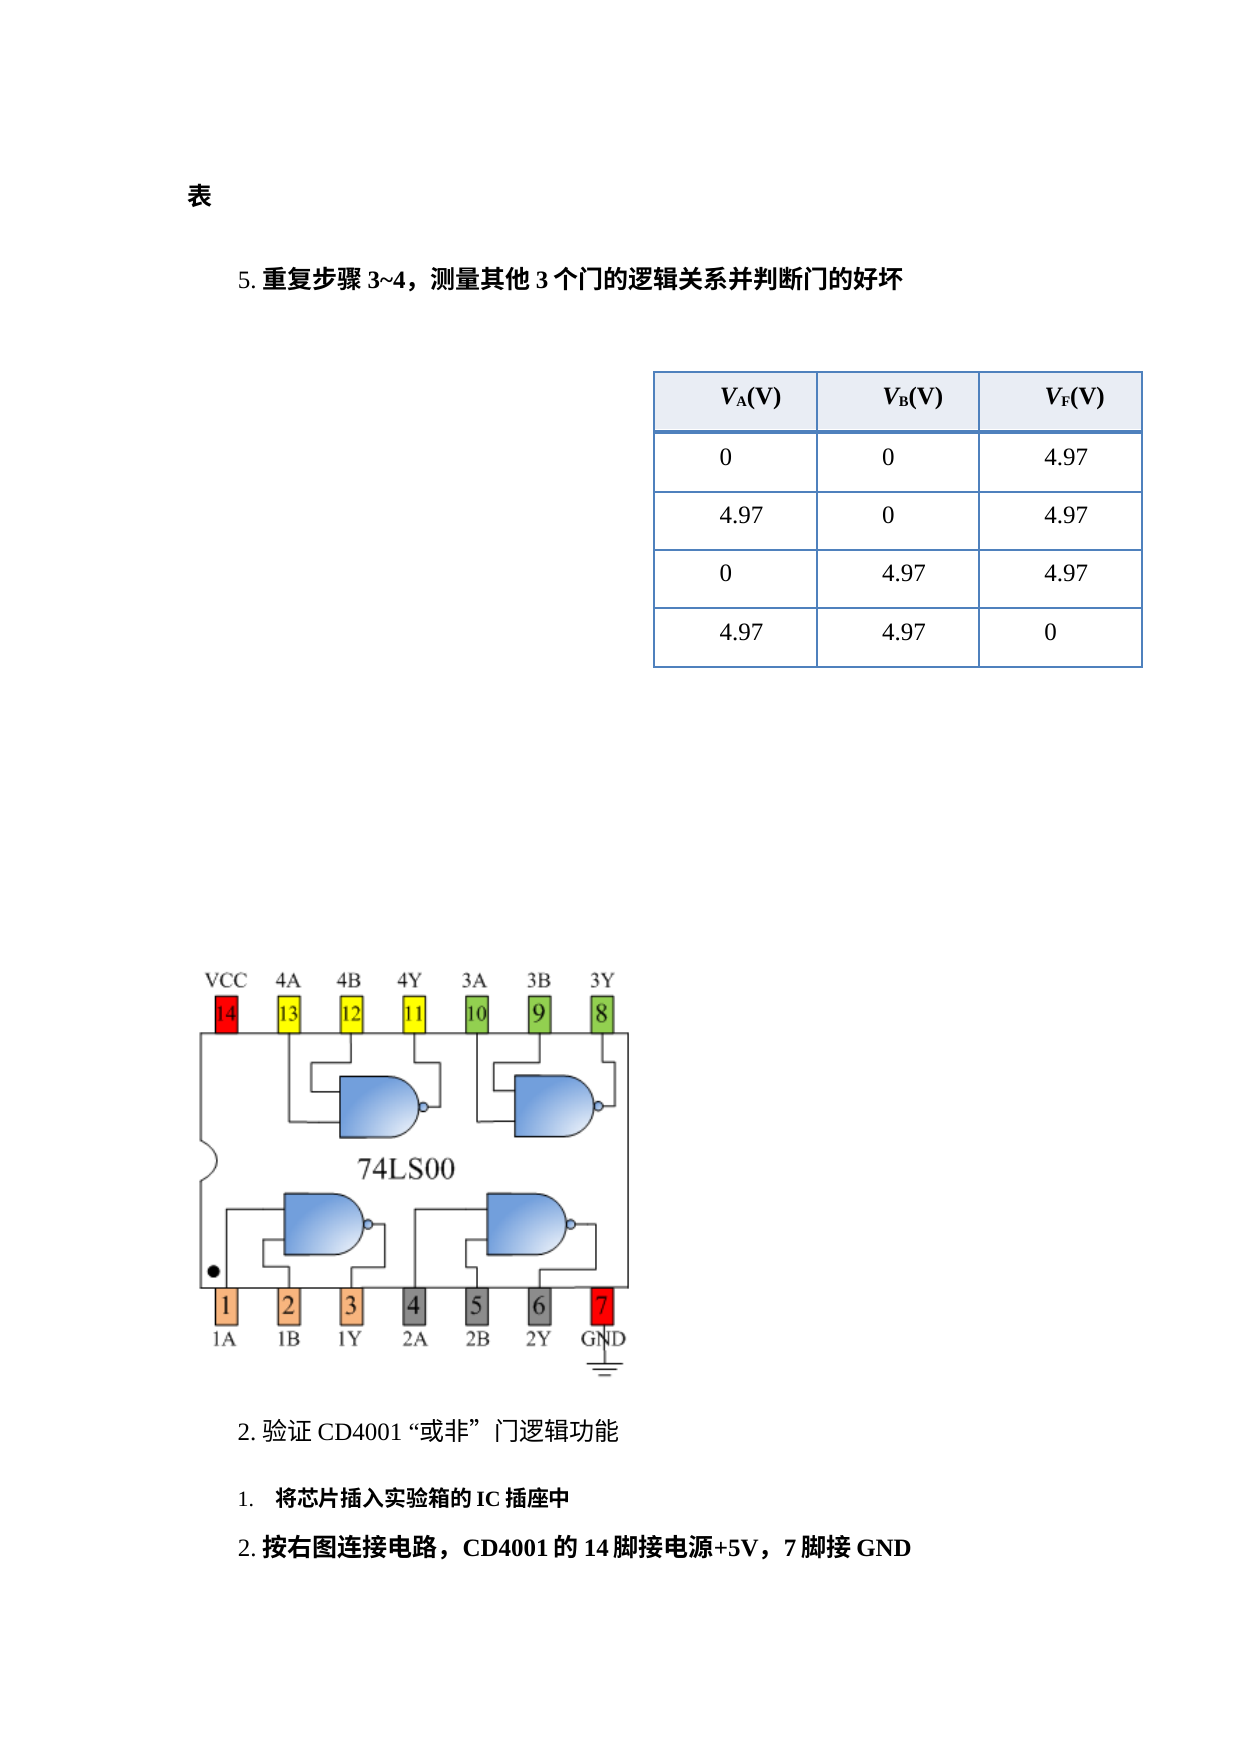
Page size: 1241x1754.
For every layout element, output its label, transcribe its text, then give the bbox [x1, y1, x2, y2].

table_cell 4.97 [980, 493, 1141, 549]
table_cell 0 [980, 609, 1141, 666]
table_cell 4.97 [980, 434, 1141, 491]
table_header VB(V) [818, 373, 978, 429]
list 按右图连接电路，CD4001的14脚接电源+5V，7脚接GND [187, 1513, 1053, 1578]
table_cell 0 [655, 551, 816, 607]
table_cell 0 [655, 434, 816, 491]
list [187, 162, 1053, 227]
table_cell 0 [818, 493, 978, 549]
text 2. 验证CD4001 “或非”门逻辑功能 [187, 1397, 1053, 1462]
table_cell 4.97 [655, 493, 816, 549]
table_cell 4.97 [655, 609, 816, 666]
picture [187, 962, 643, 1380]
table_header VA(V) [655, 373, 816, 429]
table_cell 4.97 [980, 551, 1141, 607]
table_cell 4.97 [818, 551, 978, 607]
table_cell 4.97 [818, 609, 978, 666]
list 将芯片插入实验箱的IC插座中 [187, 1480, 1053, 1513]
list 重复步骤3~4，测量其他3个门的逻辑关系并判断门的好坏 [187, 245, 1053, 310]
table_header VF(V) [980, 373, 1141, 429]
table_cell 0 [818, 434, 978, 491]
